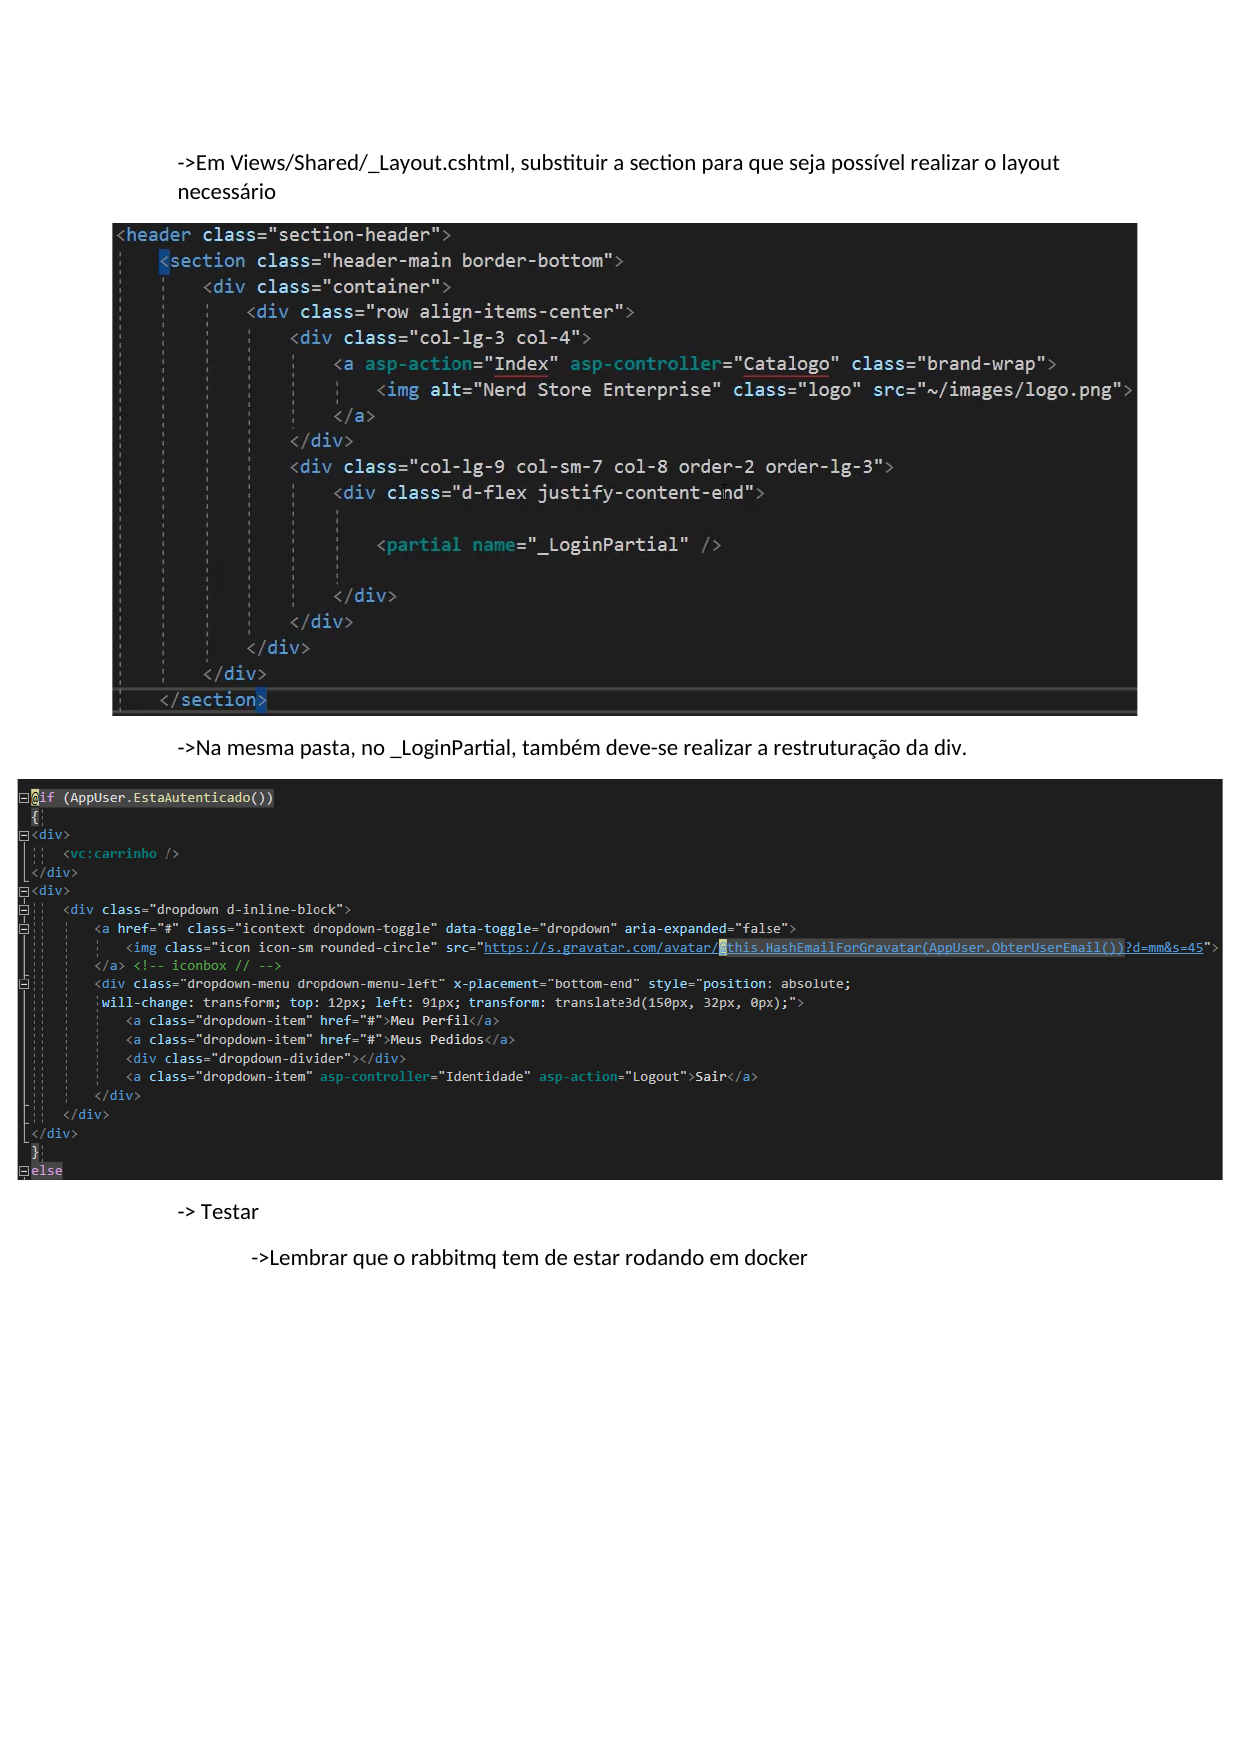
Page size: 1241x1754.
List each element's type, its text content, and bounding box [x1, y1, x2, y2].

text ->Na mesma pasta, no _LoginPartial, também deve-se realizar a restruturação da div. [177, 733, 1063, 761]
picture [112, 223, 1138, 716]
text ->Em Views/Shared/_Layout.cshtml, substituir a section para que seja possível realizar o layout necessário [177, 148, 1063, 205]
text ->Lembrar que o rabbitmq tem de estar rodando em docker [177, 1243, 1063, 1271]
text -> Testar [177, 1197, 1063, 1225]
picture [17, 779, 1223, 1180]
